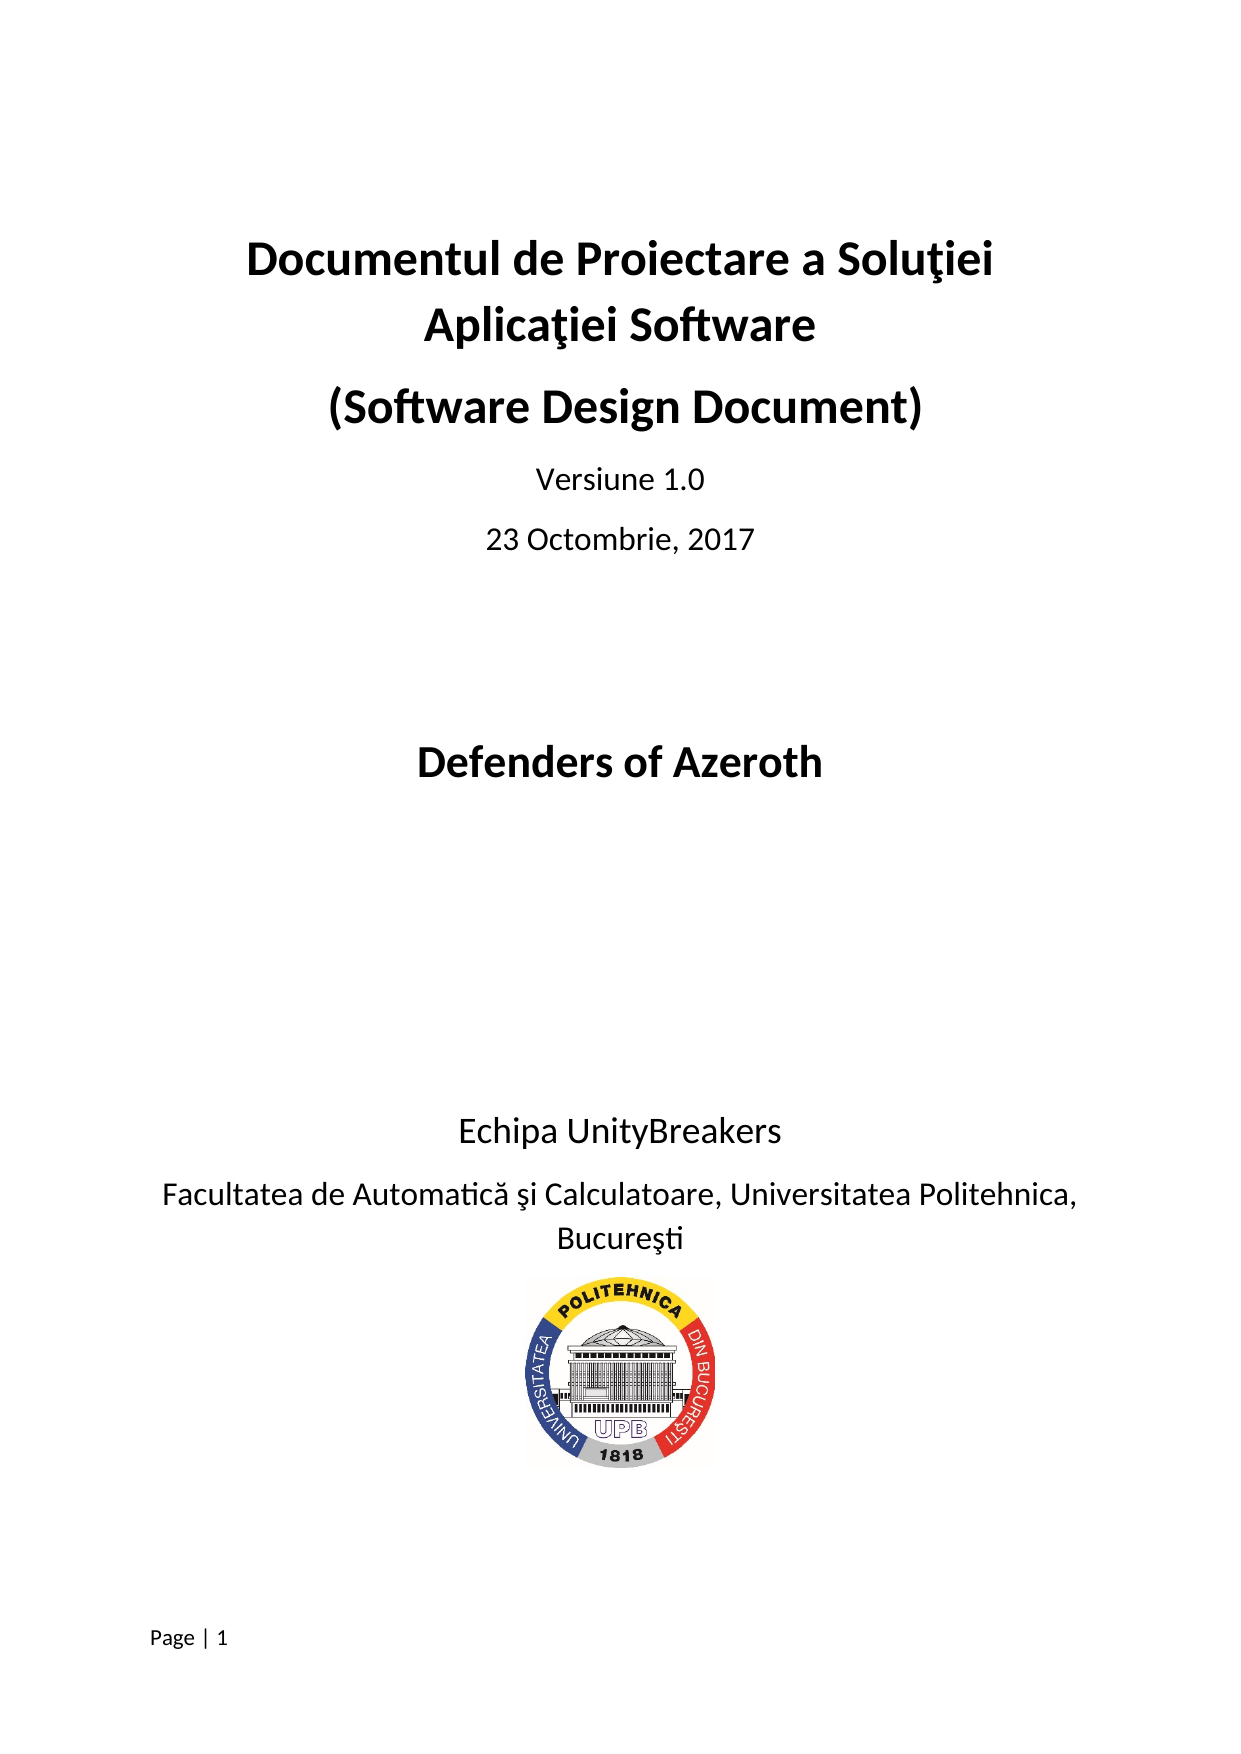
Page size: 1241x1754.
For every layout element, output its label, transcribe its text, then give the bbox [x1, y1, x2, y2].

text Facultatea de Automatică şi Calculatoare, Universitatea Politehnica, Bucureşti [150, 1173, 1090, 1258]
text Documentul de Proiectare a Soluţiei Aplicaţiei Software [150, 227, 1090, 354]
text Defenders of Azeroth [150, 733, 1090, 789]
text 23 Octombrie, 2017 [150, 518, 1090, 559]
picture [525, 1277, 715, 1468]
text Versiune 1.0 [150, 458, 1090, 498]
text Echipa UnityBreakers [150, 1107, 1090, 1153]
text (Software Design Document) [150, 375, 1090, 436]
